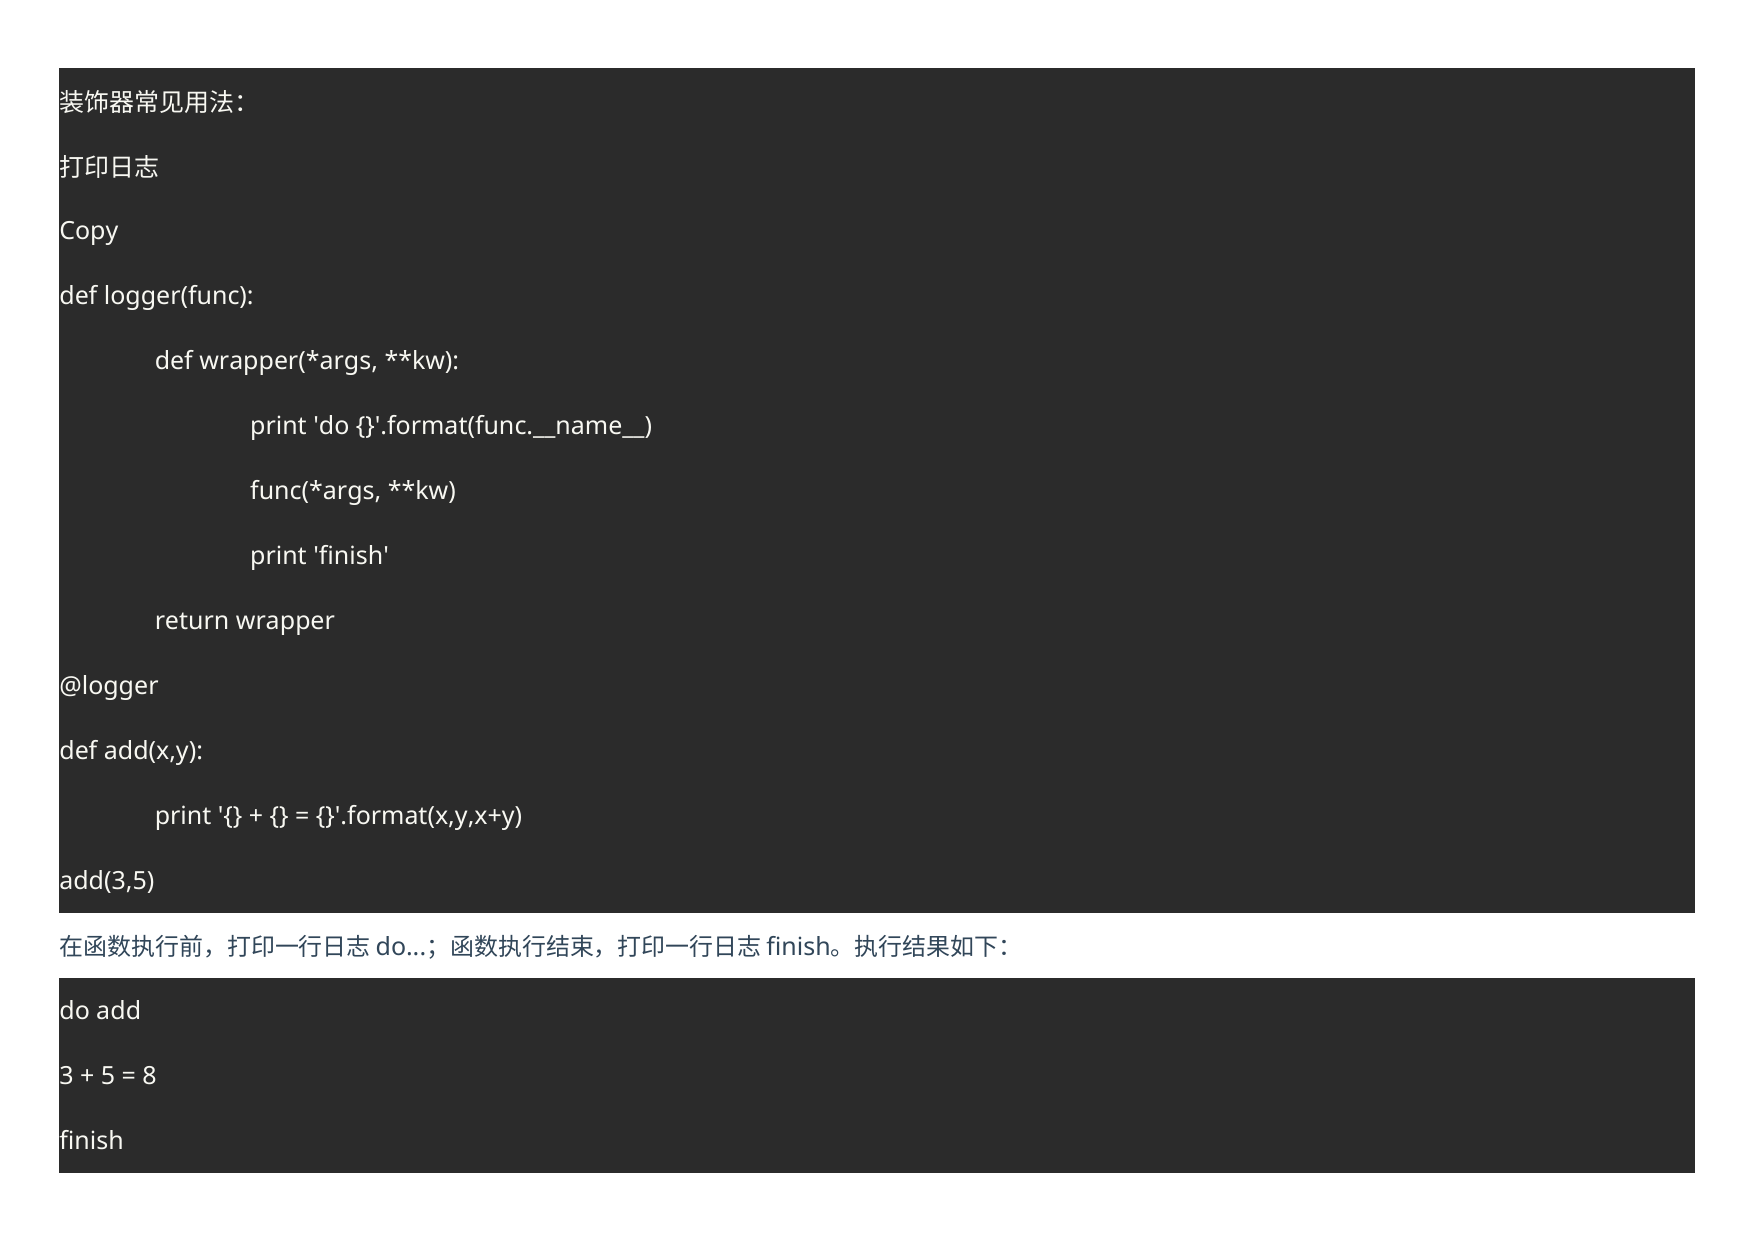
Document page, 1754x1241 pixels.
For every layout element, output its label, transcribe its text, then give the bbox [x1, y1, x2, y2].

text func(*args, **kw) [59, 458, 1695, 523]
text print 'do {}'.format(func.__name__) [59, 393, 1695, 458]
text print '{} + {} = {}'.format(x,y,x+y) [59, 783, 1695, 848]
text print 'finish' [59, 523, 1695, 588]
text do add [59, 978, 1695, 1043]
text add(3,5) [59, 848, 1695, 913]
text finish [59, 1108, 1695, 1173]
text 3 + 5 = 8 [59, 1043, 1695, 1108]
text def logger(func): [59, 263, 1695, 328]
text Copy [59, 198, 1695, 263]
text 在函数执行前，打印一行日志do...；函数执行结束，打印一行日志finish。执行结果如下： [59, 913, 1695, 978]
text @logger [59, 653, 1695, 718]
text def wrapper(*args, **kw): [59, 328, 1695, 393]
text return wrapper [59, 588, 1695, 653]
text 装饰器常见用法： 打印日志 [59, 68, 1695, 198]
text def add(x,y): [59, 718, 1695, 783]
